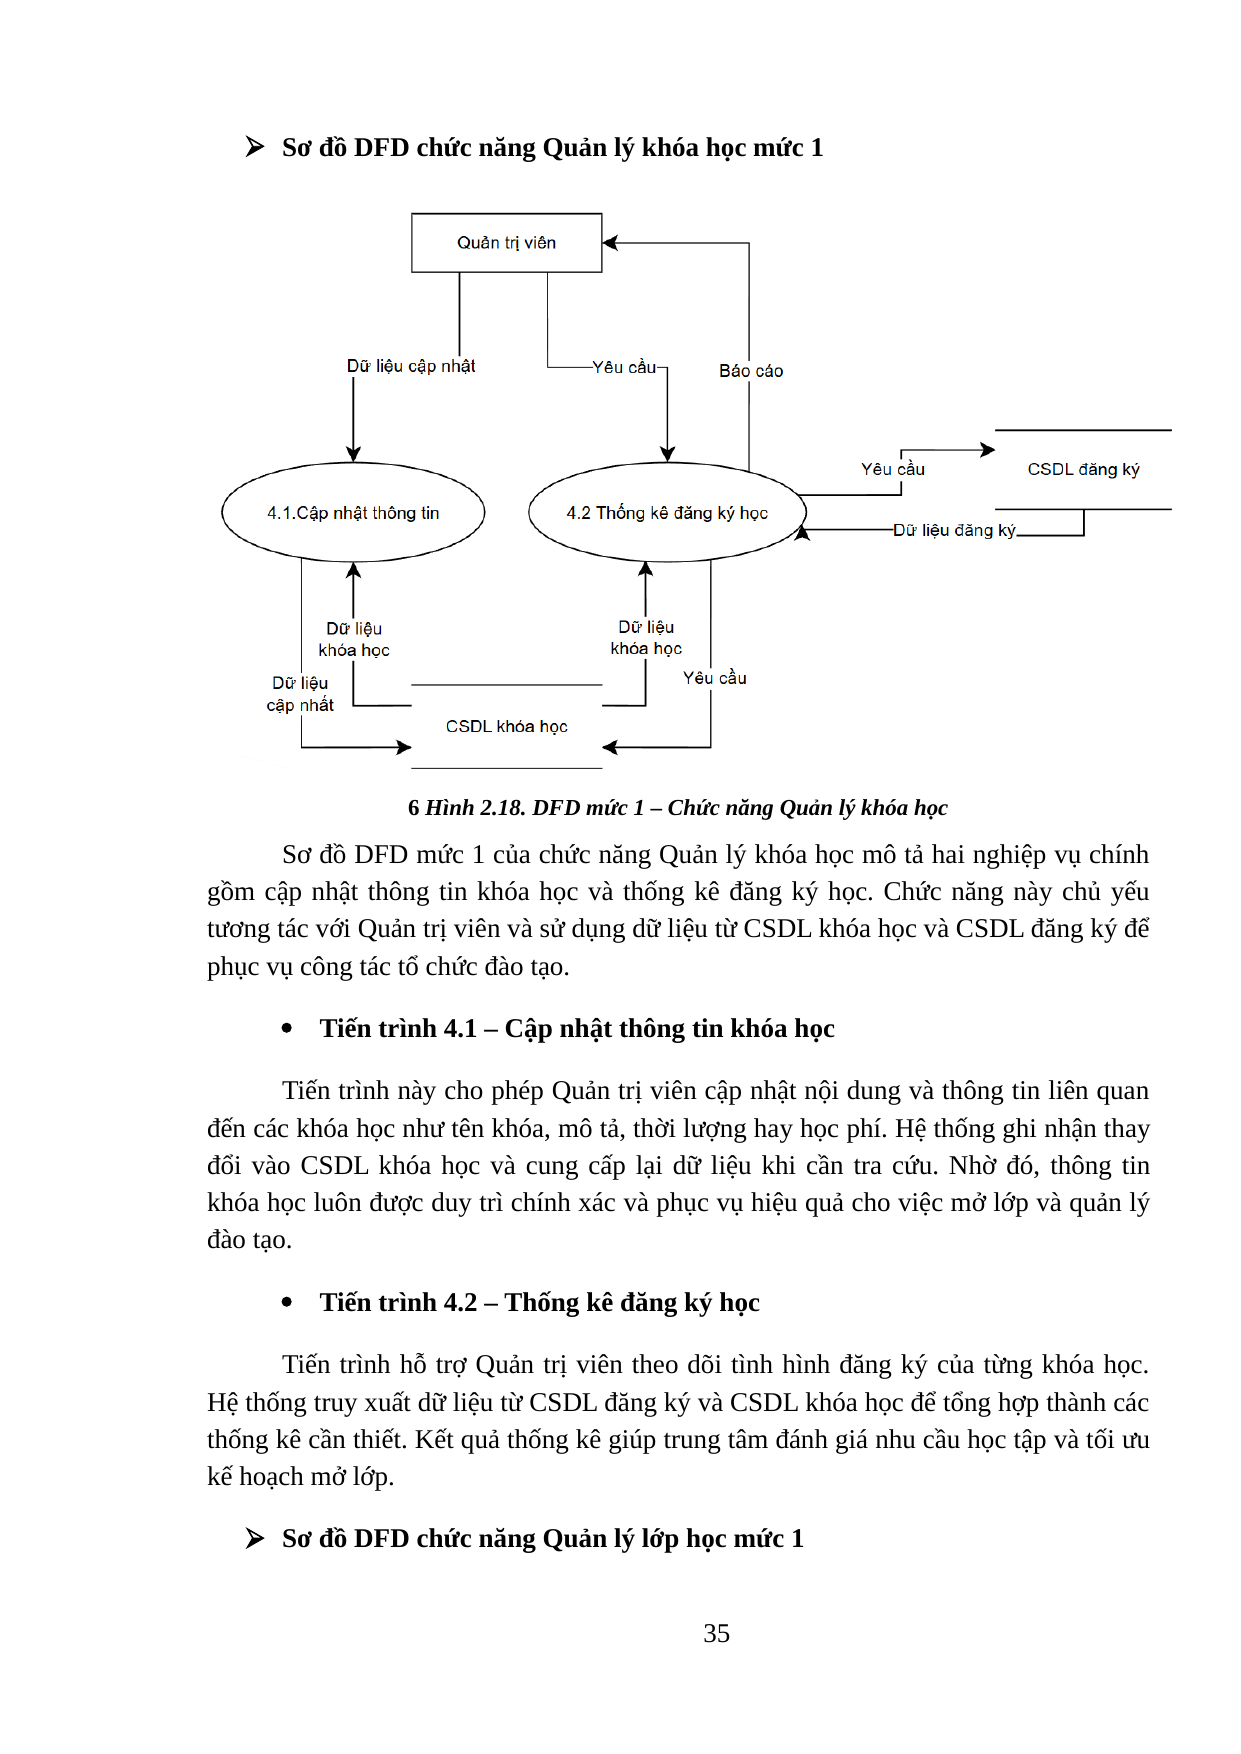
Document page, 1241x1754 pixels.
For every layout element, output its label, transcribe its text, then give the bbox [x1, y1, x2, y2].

text Tiến trình hỗ trợ Quản trị viên theo dõi tình hình đăng ký của từng khóa học. Hệ thống truy xuất dữ liệu từ CSDL đăng ký và CSDL khóa học để tổng hợp thành các thống kê cần thiết. Kết quả thống kê giúp trung tâm đánh giá nhu cầu học tập và tối ưu kế hoạch mở lớp. [207, 1348, 1152, 1491]
list Tiến trình 4.2 – Thống kê đăng ký học [282, 1286, 1152, 1317]
list Sơ đồ DFD chức năng Quản lý lớp học mức 1 [244, 1522, 1152, 1554]
list Sơ đồ DFD chức năng Quản lý khóa học mức 1 [244, 131, 1152, 162]
picture [206, 193, 1181, 782]
list Tiến trình 4.1 – Cập nhật thông tin khóa học [282, 1012, 1152, 1043]
text Sơ đồ DFD mức 1 của chức năng Quản lý khóa học mô tả hai nghiệp vụ chính gồm cập nhật thông tin khóa học và thống kê đăng ký học. Chức năng này chủ yếu tương tác với Quản trị viên và sử dụng dữ liệu từ CSDL khóa học và CSDL đăng ký để phục vụ công tác tổ chức đào tạo. [207, 838, 1152, 981]
text Tiến trình này cho phép Quản trị viên cập nhật nội dung và thông tin liên quan đến các khóa học như tên khóa, mô tả, thời lượng hay học phí. Hệ thống ghi nhận thay đổi vào CSDL khóa học và cung cấp lại dữ liệu khi cần tra cứu. Nhờ đó, thông tin khóa học luôn được duy trì chính xác và phục vụ hiệu quả cho việc mở lớp và quản lý đào tạo. [207, 1074, 1152, 1255]
